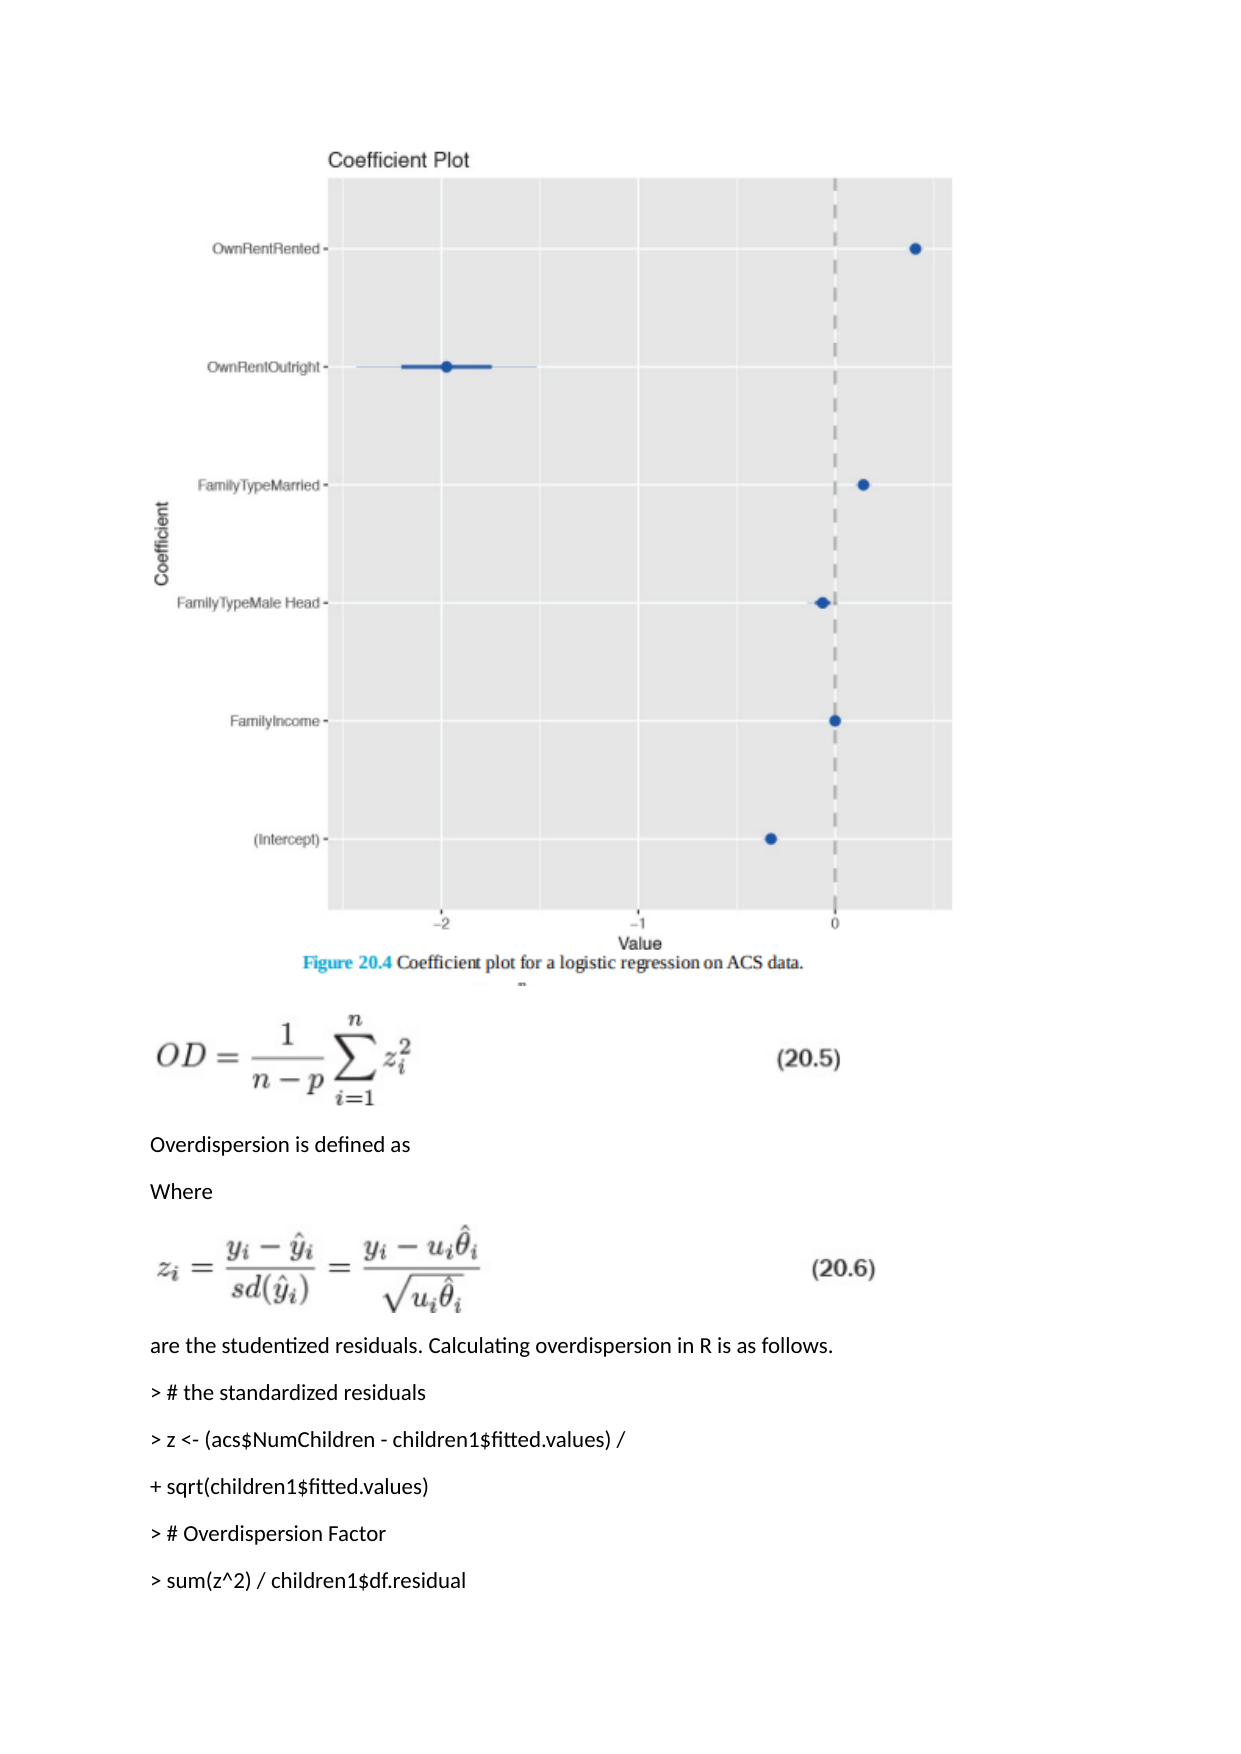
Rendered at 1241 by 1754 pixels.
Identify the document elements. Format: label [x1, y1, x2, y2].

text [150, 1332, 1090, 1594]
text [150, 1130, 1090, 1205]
picture [150, 1223, 879, 1313]
picture [150, 150, 954, 986]
picture [150, 1005, 887, 1112]
